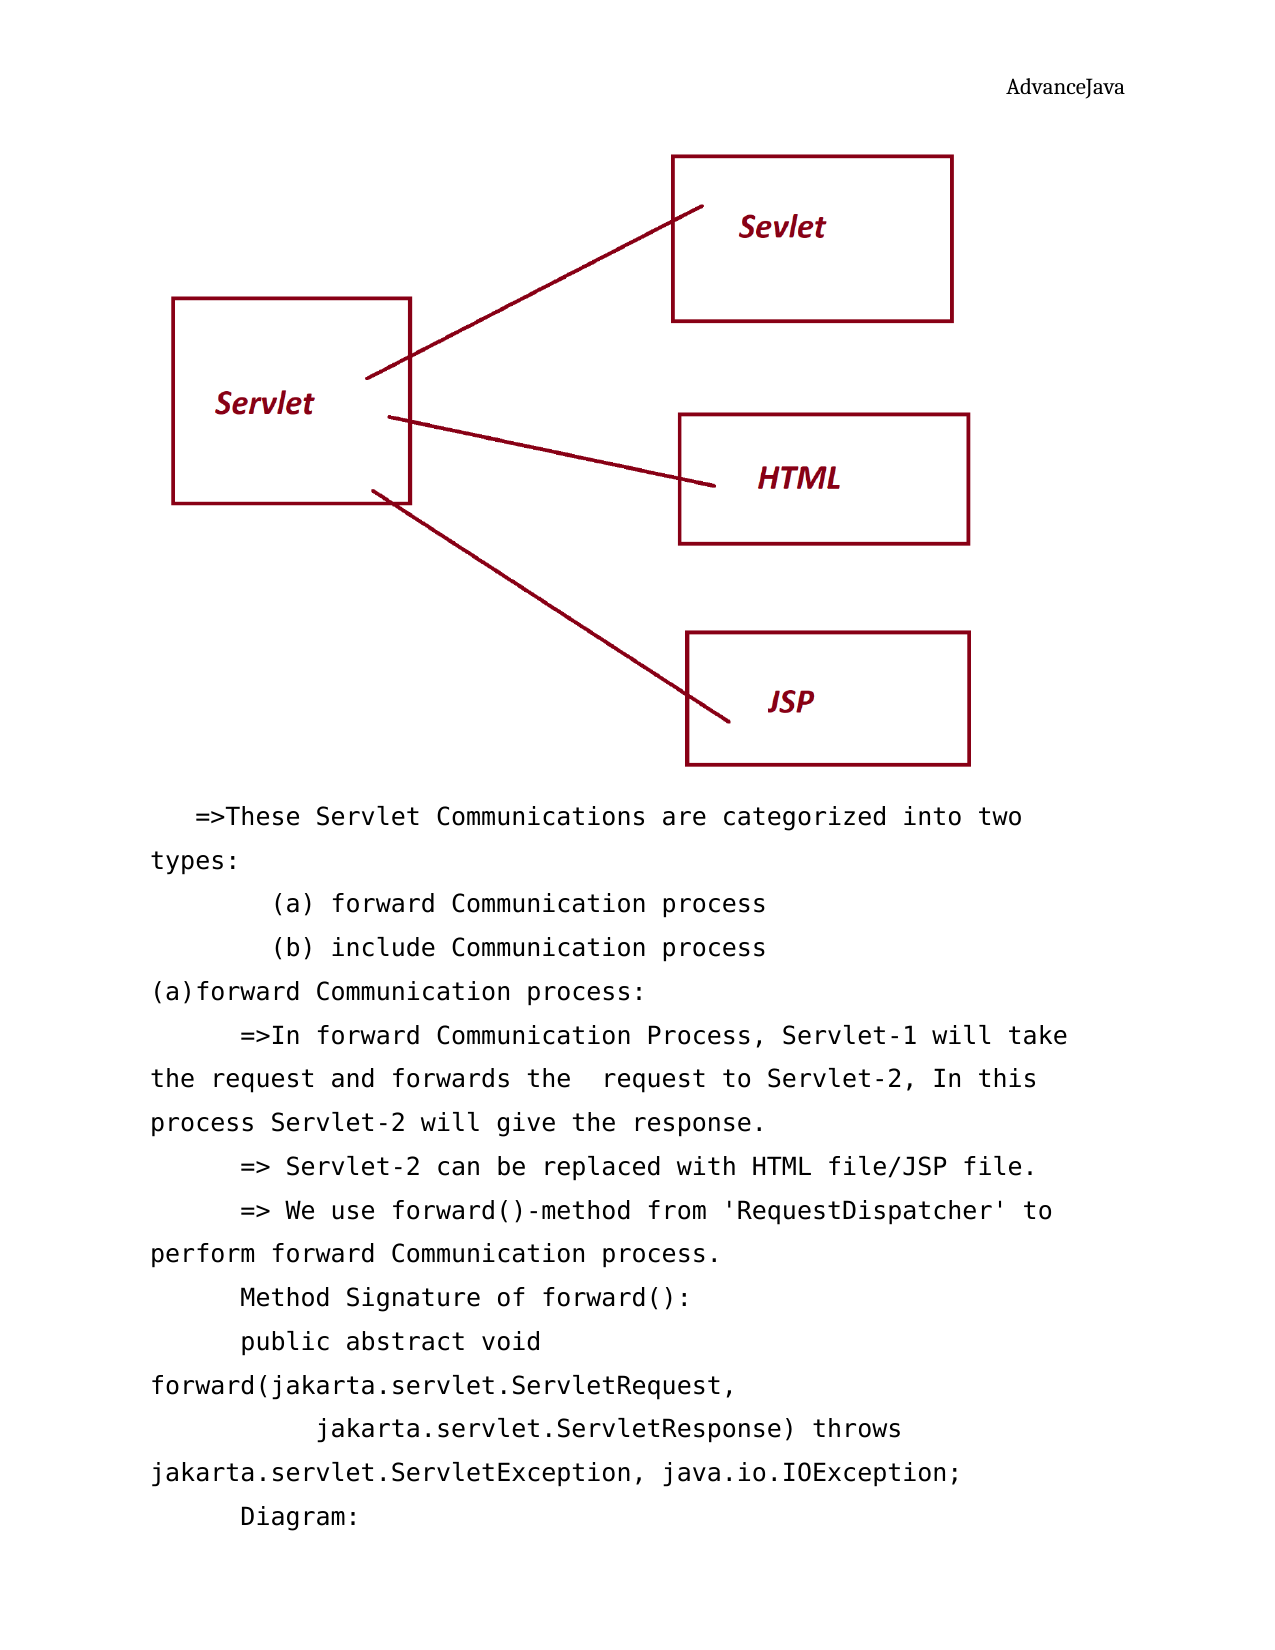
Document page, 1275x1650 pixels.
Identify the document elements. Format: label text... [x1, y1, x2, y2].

text =>These Servlet Communications are categorized into two types: [150, 802, 1125, 875]
text Method Signature of forward(): [150, 1283, 1125, 1313]
text =>In forward Communication Process, Servlet-1 will take the request and forwards the request to Servlet-2, In this process Servlet-2 will give the response. [150, 1021, 1125, 1138]
text Diagram: [150, 1502, 1125, 1531]
text jakarta.servlet.ServletResponse) throws jakarta.servlet.ServletException, java.io.IOException; [150, 1415, 1125, 1488]
text => Servlet-2 can be replaced with HTML file/JSP file. [150, 1152, 1125, 1181]
text public abstract void forward(jakarta.servlet.ServletRequest, [150, 1327, 1125, 1400]
text => We use forward()-method from 'RequestDispatcher' to perform forward Communication process. [150, 1196, 1125, 1269]
text (a)forward Communication process: [150, 977, 1125, 1006]
text (a) forward Communication process [150, 890, 1125, 919]
text (b) include Communication process [150, 933, 1125, 963]
picture [150, 128, 1006, 788]
